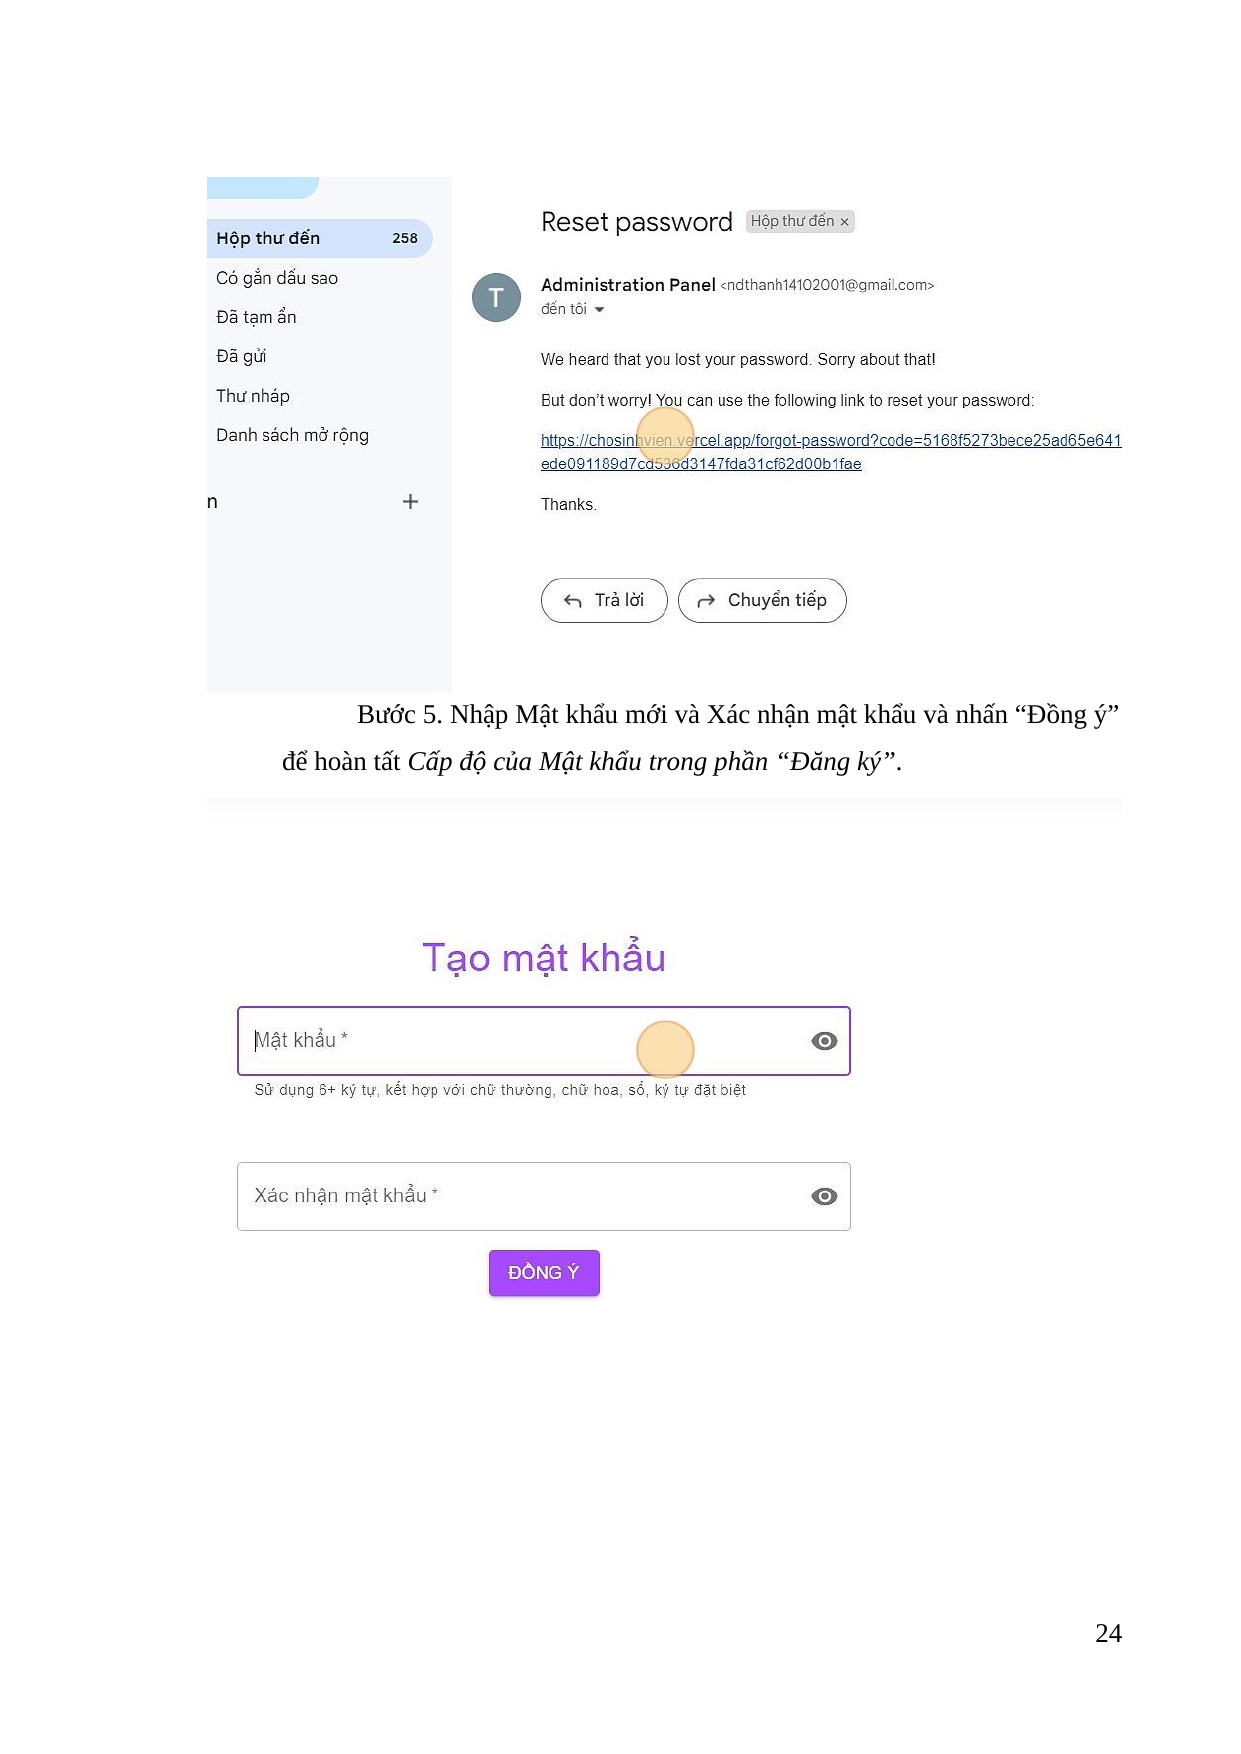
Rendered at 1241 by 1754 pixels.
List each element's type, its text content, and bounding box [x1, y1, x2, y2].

picture [206, 177, 1123, 693]
text Bước 5. Nhập Mật khẩu mới và Xác nhận mật khẩu và nhấn “Đồng ý” để hoàn tất Cấp độ của Mật khẩu trong phần “Đăng ký”. [282, 698, 1122, 776]
picture [206, 791, 1123, 1307]
